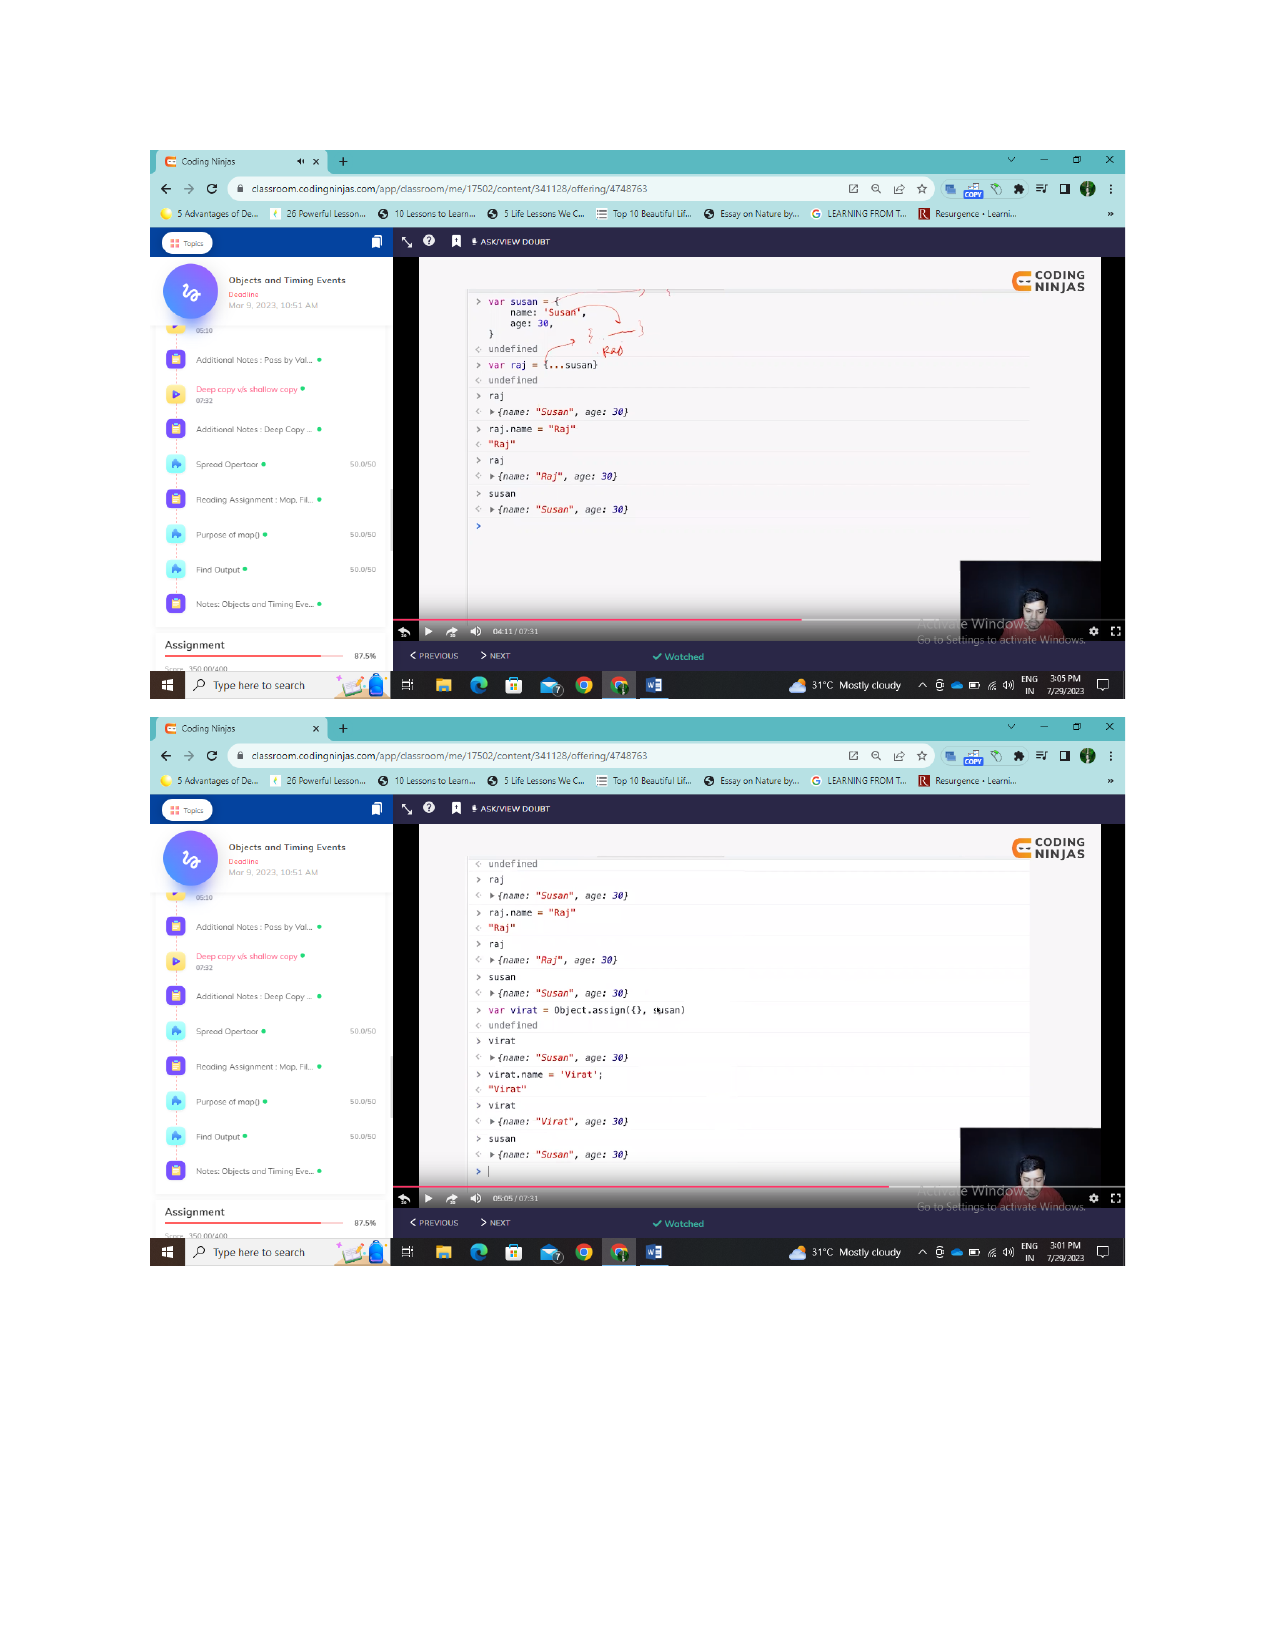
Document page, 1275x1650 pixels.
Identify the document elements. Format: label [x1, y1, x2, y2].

picture [150, 150, 1125, 699]
picture [150, 717, 1125, 1266]
